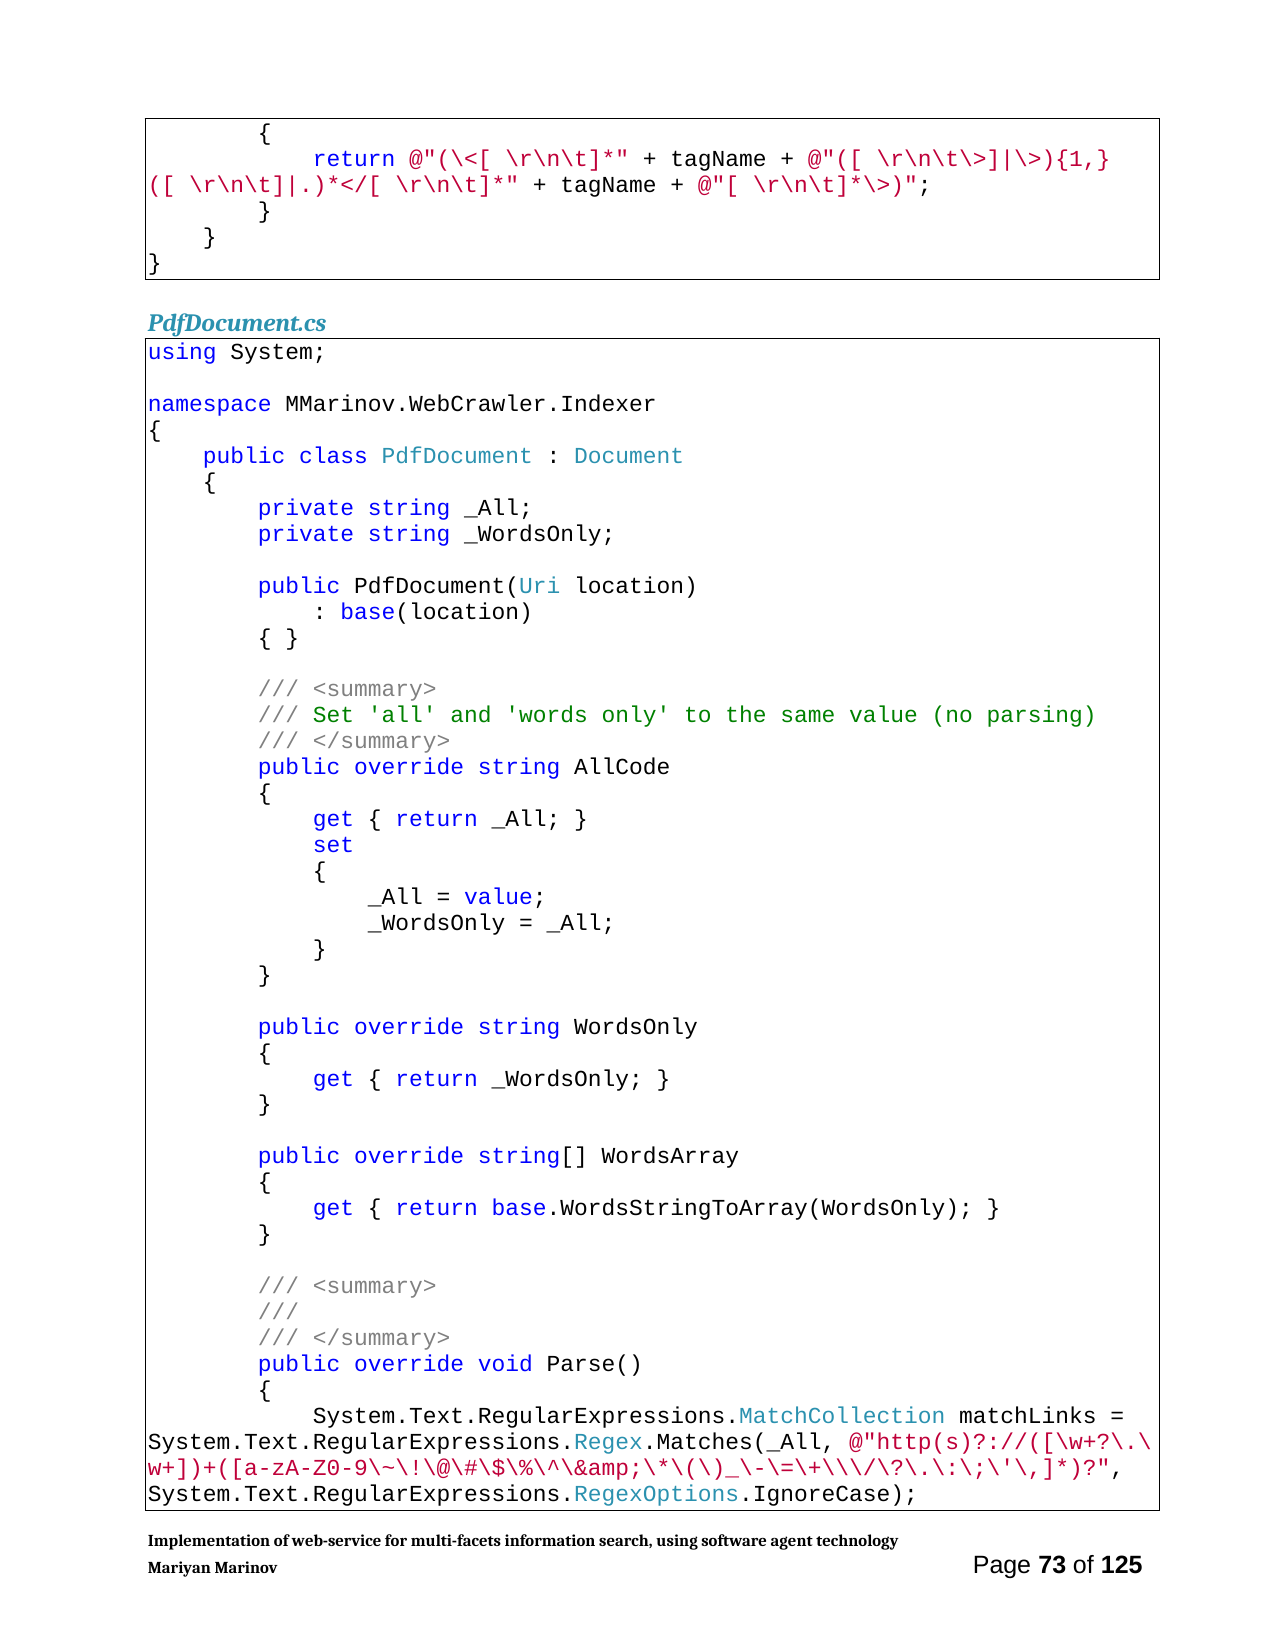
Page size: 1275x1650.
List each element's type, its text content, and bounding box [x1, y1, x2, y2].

text get { return _All; } [148, 807, 1157, 833]
text { [148, 1171, 1157, 1197]
text private string _All; [148, 496, 1157, 522]
text return @"(\<[ \r\n\t]*" + tagName + @"([ \r\n\t\>]|\>){1,}([ \r\n\t]|.)*</[ \r\n\t]*" + tagName + @"[ \r\n\t]*\>)"; [148, 147, 1157, 199]
text public class PdfDocument : Document [148, 444, 1157, 470]
text set [148, 833, 1157, 859]
text { [148, 859, 1157, 885]
text { [148, 418, 1157, 444]
text _WordsOnly = _All; [148, 911, 1157, 937]
text { [148, 470, 1157, 496]
text namespace MMarinov.WebCrawler.Indexer [148, 392, 1157, 418]
text get { return _WordsOnly; } [148, 1067, 1157, 1093]
text public override string[] WordsArray [148, 1145, 1157, 1171]
text /// </summary> [148, 730, 1157, 756]
text public override string WordsOnly [148, 1015, 1157, 1041]
text _All = value; [148, 885, 1157, 911]
text public override void Parse() [148, 1352, 1157, 1378]
text } [148, 1093, 1157, 1119]
text /// Set 'all' and 'words only' to the same value (no parsing) [148, 704, 1157, 730]
text } [148, 1222, 1157, 1248]
text { [148, 1041, 1157, 1067]
text } [146, 248, 1159, 279]
text get { return base.WordsStringToArray(WordsOnly); } [148, 1197, 1157, 1222]
text using System; [146, 339, 1159, 367]
text PdfDocument.cs [148, 309, 1157, 337]
text /// </summary> [148, 1326, 1157, 1352]
text { [148, 1378, 1157, 1401]
text public PdfDocument(Uri location) [148, 574, 1157, 600]
text } [148, 225, 1157, 248]
text { [148, 782, 1157, 807]
text System.Text.RegularExpressions.MatchCollection matchLinks = System.Text.RegularExpressions.Regex.Matches(_All, @"http(s)?://([\w+?\.\w+])+([a-zA-Z0-9\~\!\@\#\$\%\^\&amp;\*\(\)_\-\=\+\\\/\?\.\:\;\'\,]*)?", System.Text.RegularExpressions.RegexOptions.IgnoreCase); [146, 1401, 1159, 1510]
text } [148, 199, 1157, 225]
text { } [148, 626, 1157, 652]
text /// <summary> [148, 1274, 1157, 1300]
text } [148, 963, 1157, 989]
text private string _WordsOnly; [148, 522, 1157, 548]
text public override string AllCode [148, 756, 1157, 782]
text { [146, 119, 1159, 147]
text /// [148, 1300, 1157, 1326]
text : base(location) [148, 600, 1157, 626]
text } [148, 937, 1157, 963]
text /// <summary> [148, 678, 1157, 704]
